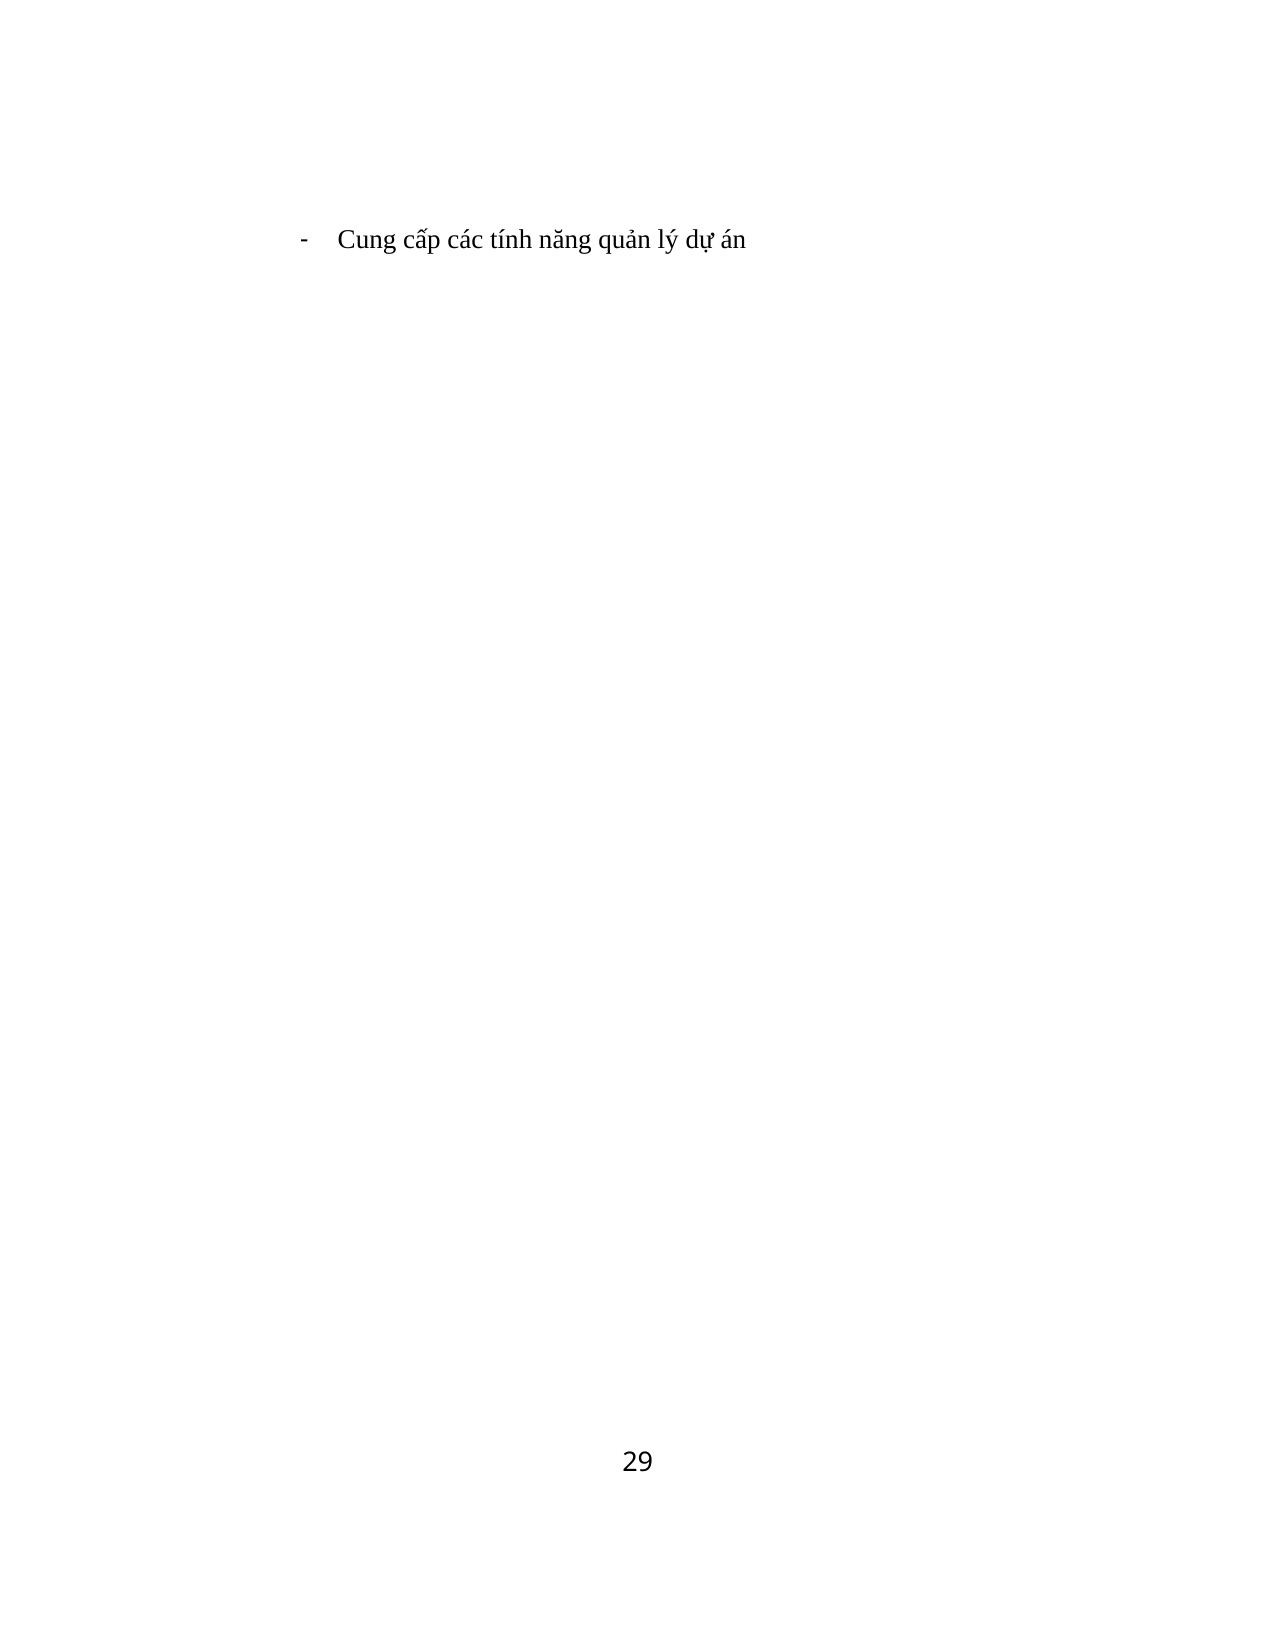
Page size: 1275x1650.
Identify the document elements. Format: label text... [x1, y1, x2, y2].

list Cung cấp các tính năng quản lý dự án [300, 222, 1125, 255]
